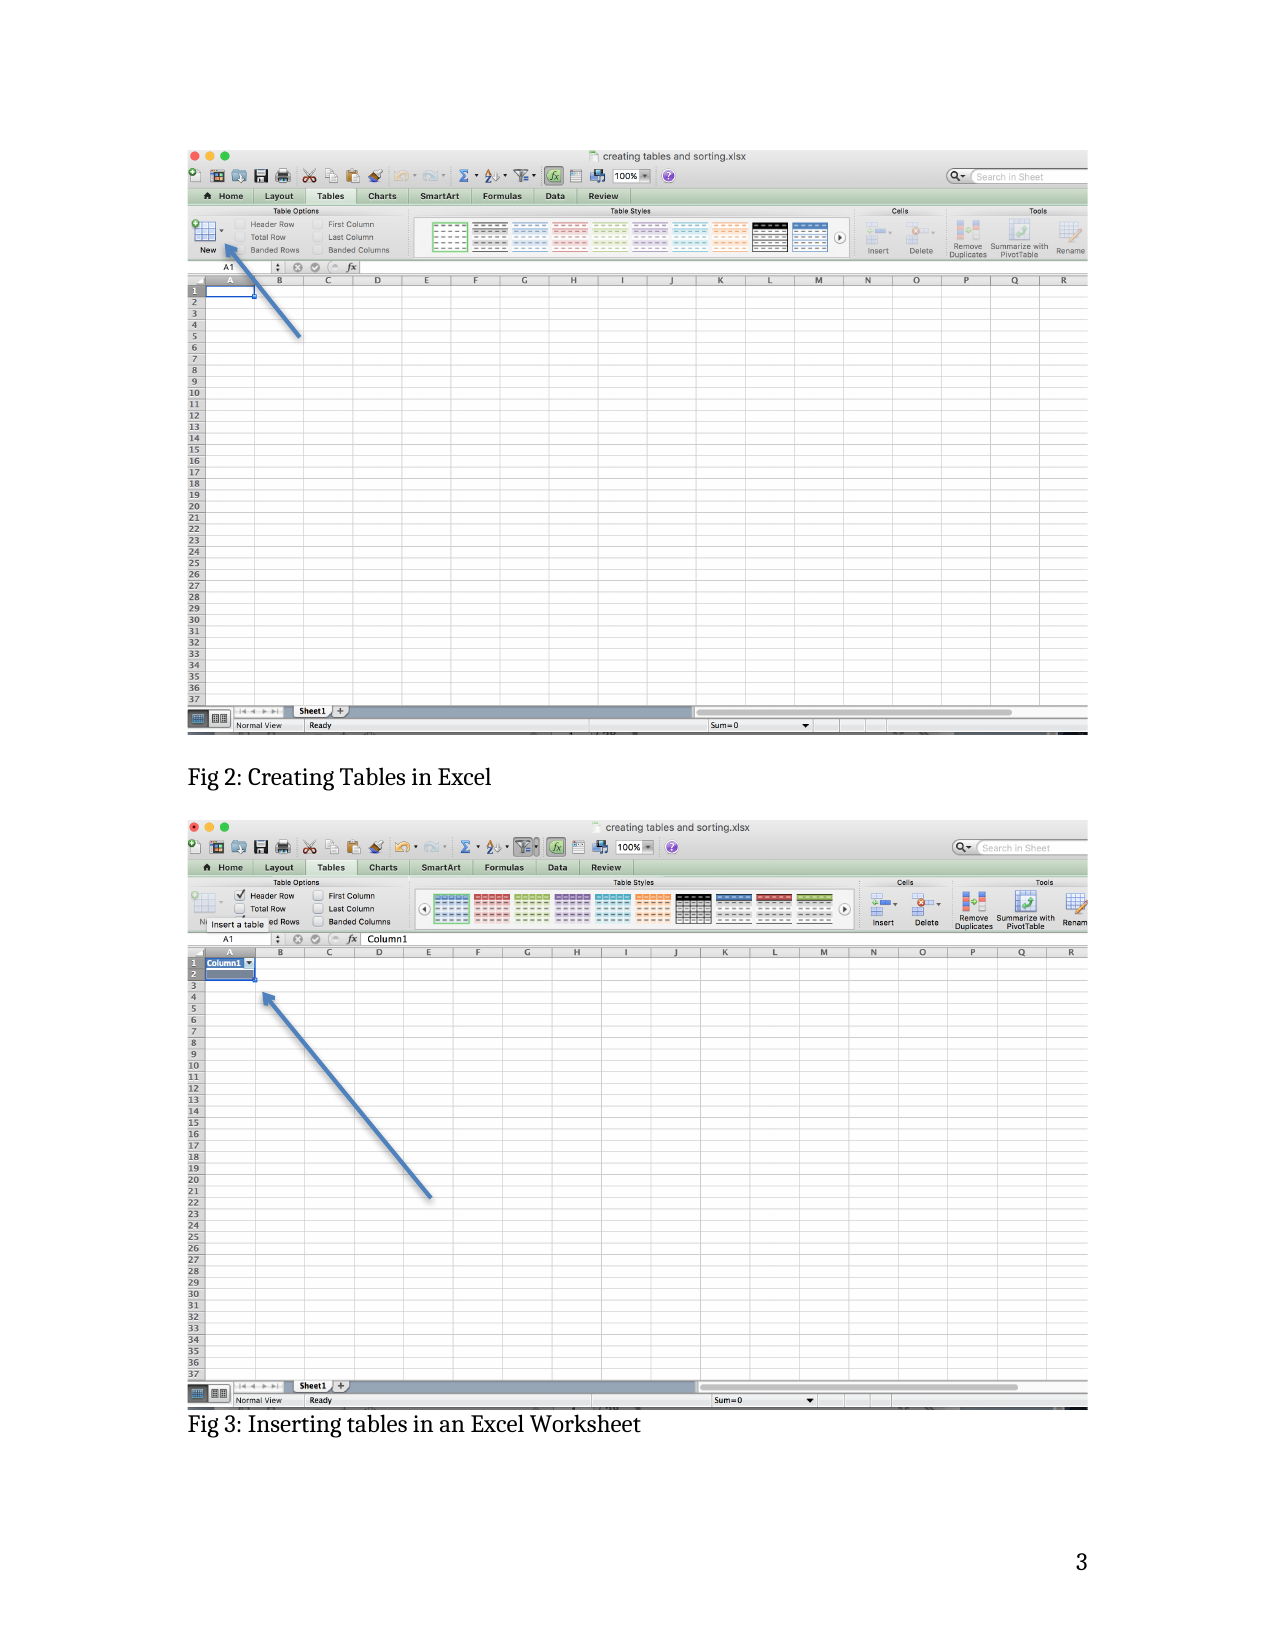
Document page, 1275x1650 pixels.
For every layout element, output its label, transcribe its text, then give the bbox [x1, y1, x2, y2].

picture [187, 150, 1088, 735]
text Fig 3: Inserting tables in an Excel Worksheet [187, 1410, 1087, 1438]
picture [187, 820, 1088, 1410]
text Fig 2: Creating Tables in Excel [187, 763, 1087, 792]
